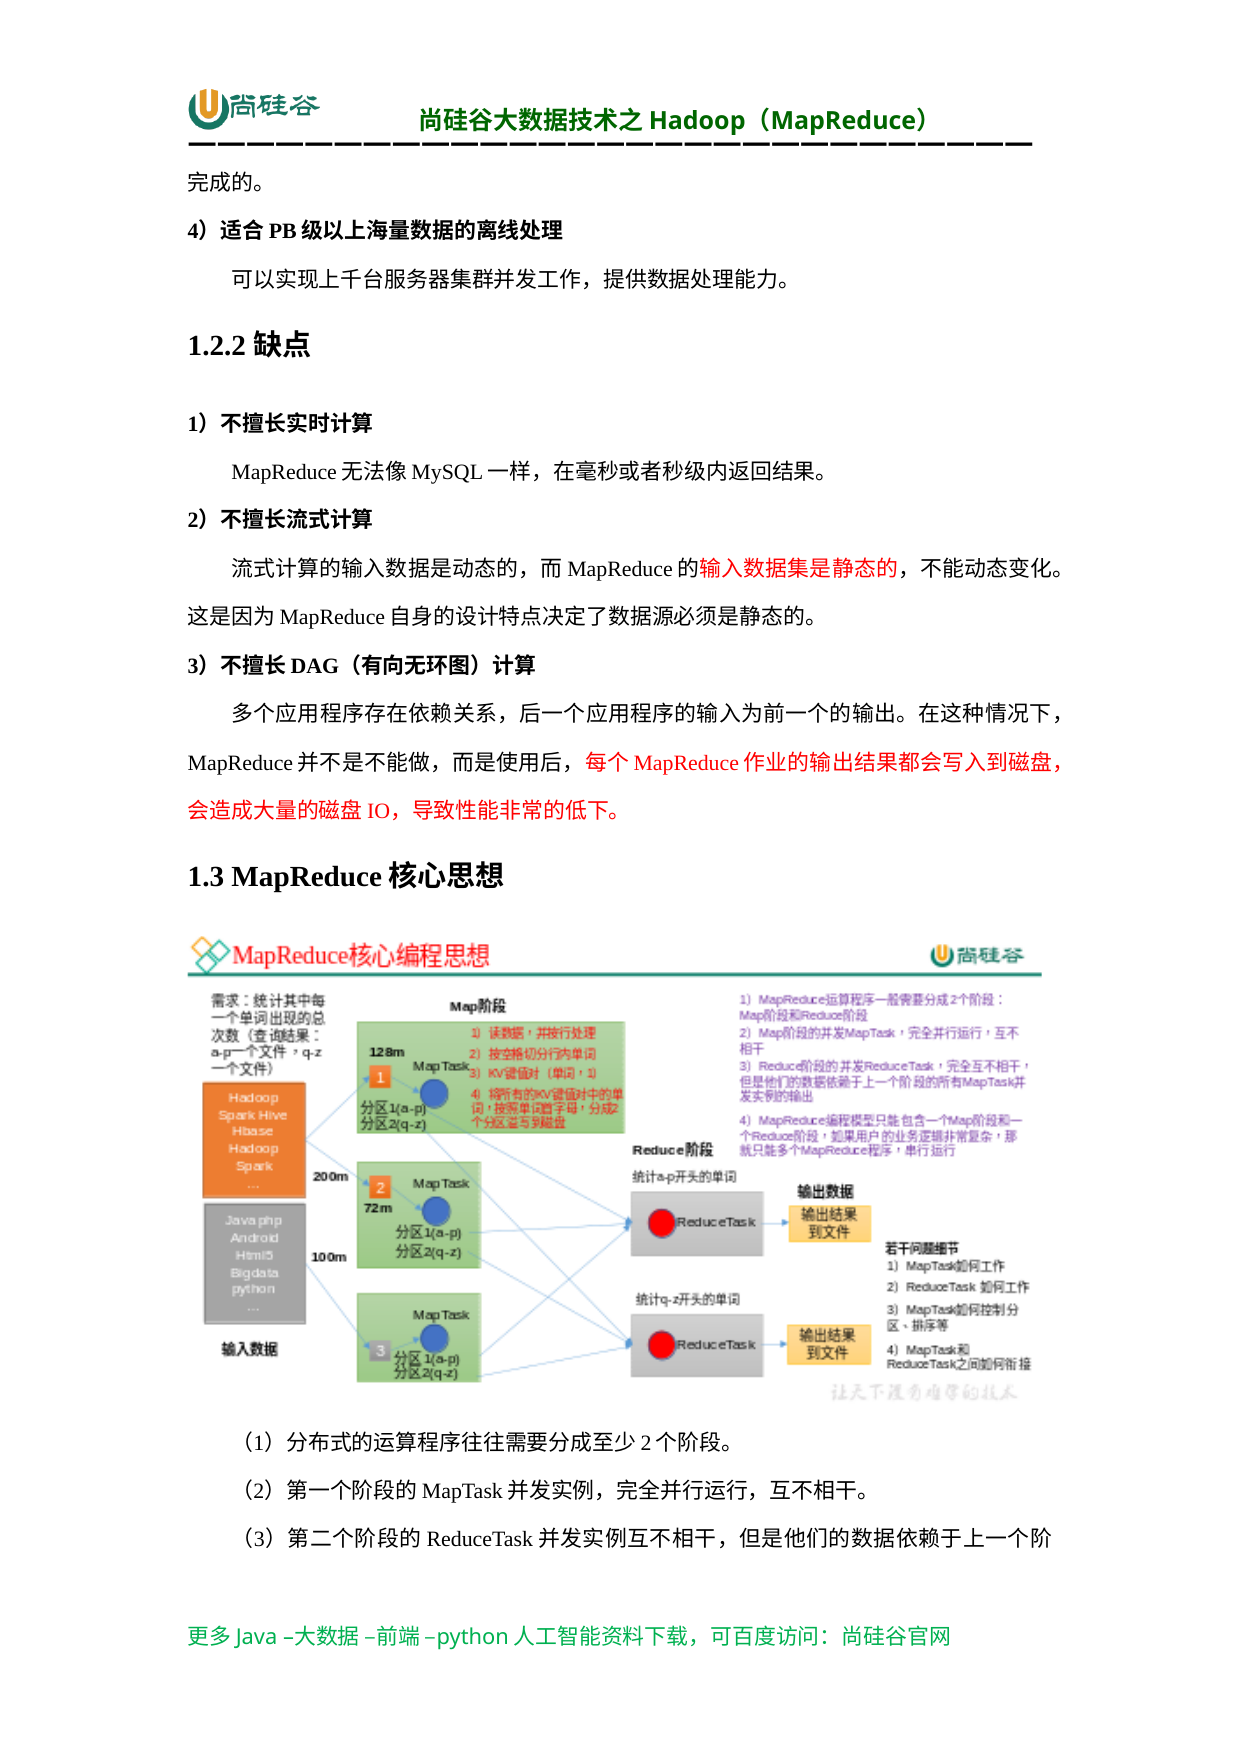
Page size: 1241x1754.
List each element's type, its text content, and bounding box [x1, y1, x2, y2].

text 流式计算的输入数据是动态的，而MapReduce的输入数据集是静态的，不能动态变化。这是因为MapReduce自身的设计特点决定了数据源必须是静态的。 [187, 550, 1053, 631]
text （1）分布式的运算程序往往需要分成至少2个阶段。 [187, 1424, 1053, 1457]
text （2）第一个阶段的MapTask并发实例，完全并行运行，互不相干。 [187, 1473, 1053, 1505]
text 多个应用程序存在依赖关系，后一个应用程序的输入为前一个的输出。在这种情况下，MapReduce并不是不能做，而是使用后，每个MapReduce作业的输出结果都会写入到磁盘，会造成大量的磁盘IO，导致性能非常的低下。 [187, 696, 1053, 826]
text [187, 165, 1053, 197]
subtitle 1.2.2 缺点 [187, 310, 1053, 375]
text 可以实现上千台服务器集群并发工作，提供数据处理能力。 [187, 261, 1053, 294]
text 2）不擅长流式计算 [187, 502, 1053, 534]
text 3）不擅长DAG（有向无环图）计算 [187, 647, 1053, 680]
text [187, 1521, 1053, 1553]
subtitle 1.3 MapReduce核心思想 [187, 841, 1053, 906]
text MapReduce无法像MySQL一样，在毫秒或者秒级内返回结果。 [187, 453, 1053, 486]
text 4）适合PB级以上海量数据的离线处理 [187, 213, 1053, 246]
text 1）不擅长实时计算 [187, 405, 1053, 438]
